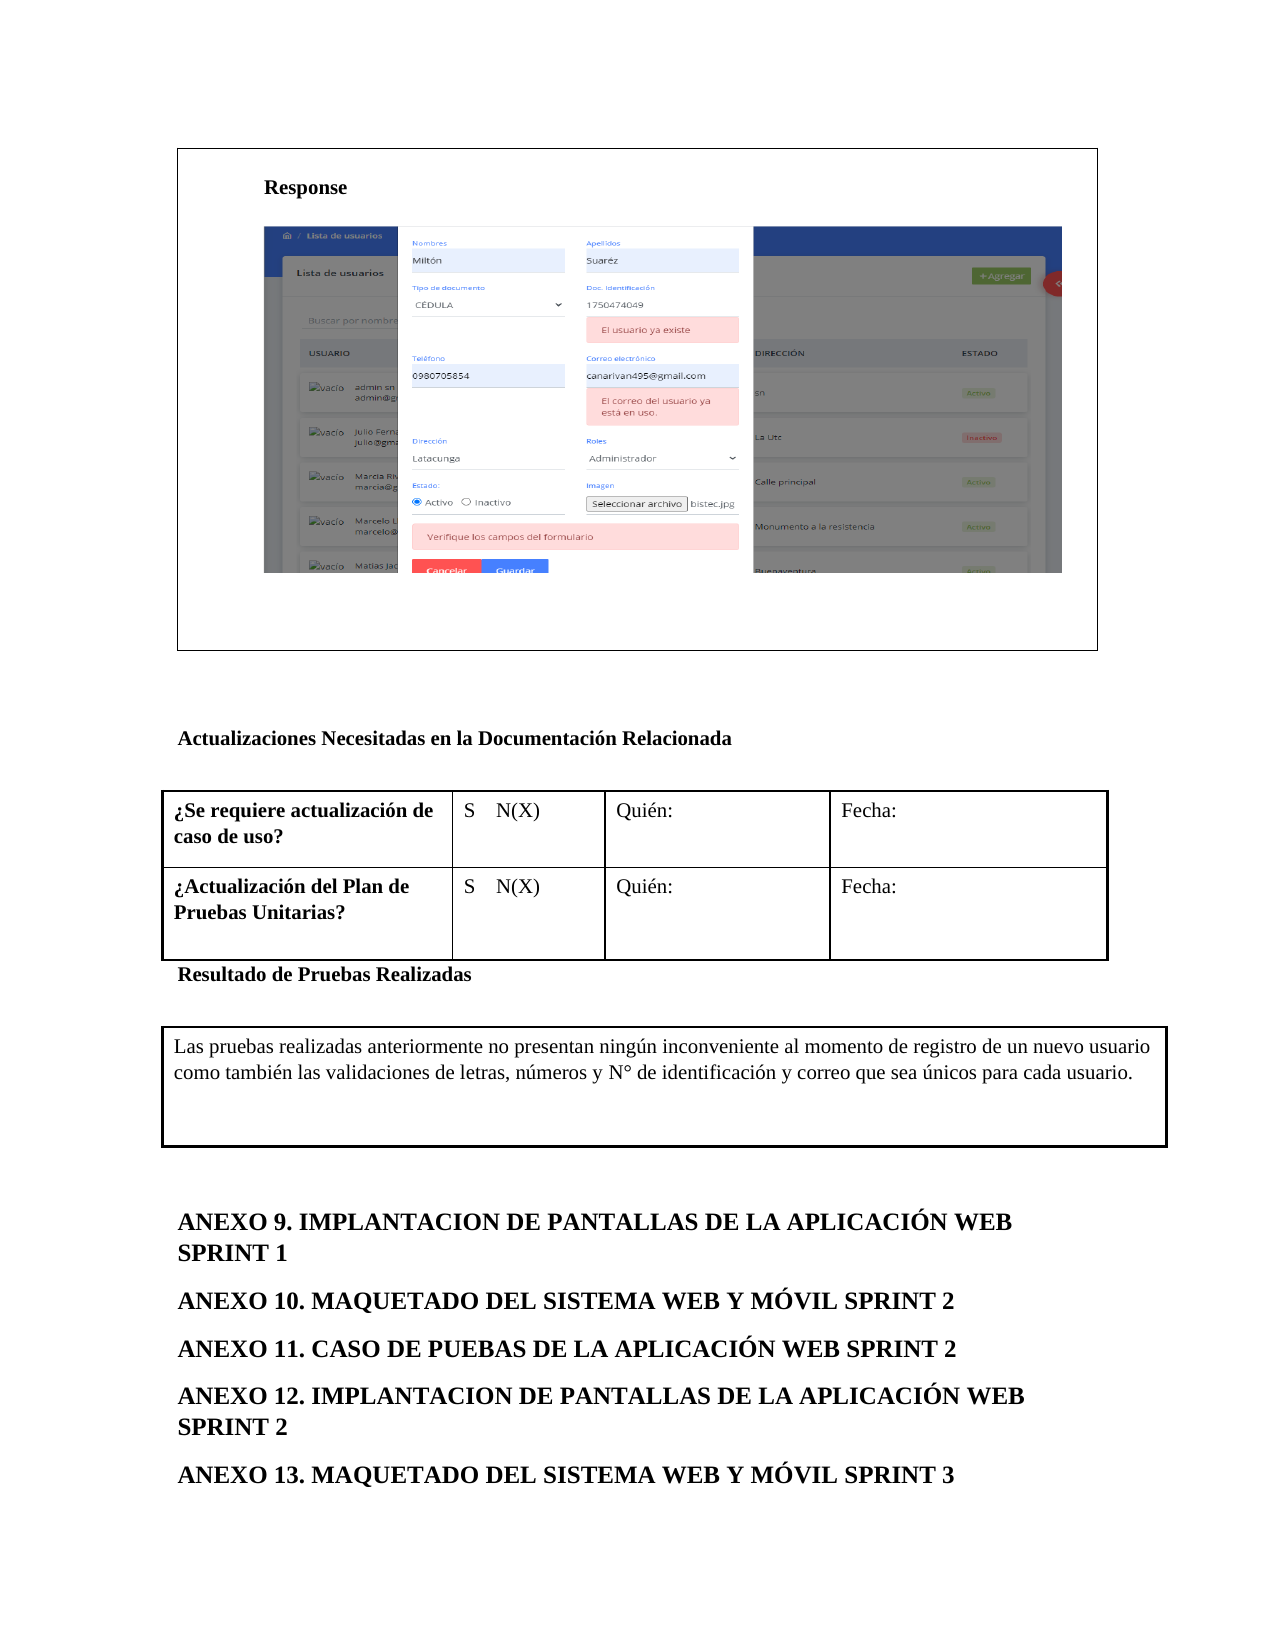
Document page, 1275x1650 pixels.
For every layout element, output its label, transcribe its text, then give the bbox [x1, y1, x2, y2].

table_header Fecha: [831, 792, 1106, 867]
table_cell ¿Actualización del Plan de Pruebas Unitarias? [164, 868, 452, 959]
text Actualizaciones Necesitadas en la Documentación Relacionada [177, 725, 1098, 749]
text ANEXO 10. MAQUETADO DEL SISTEMA WEB Y MÓVIL SPRINT 2 [177, 1286, 1098, 1315]
table_cell S N(X) [453, 868, 604, 959]
text ANEXO 11. CASO DE PUEBAS DE LA APLICACIÓN WEB SPRINT 2 [177, 1334, 1098, 1362]
table_cell Quién: [606, 868, 829, 959]
text ANEXO 9. IMPLANTACION DE PANTALLAS DE LA APLICACIÓN WEB SPRINT 1 [177, 1207, 1098, 1267]
table_header Las pruebas realizadas anteriormente no presentan ningún inconveniente al momento de registro de un nuevo usuario como también las validaciones de letras, números y N° de identificación y correo que sea únicos para cada usuario. [164, 1028, 1165, 1145]
table_header ¿Se requiere actualización de caso de uso? [164, 792, 452, 867]
table_header S N(X) [453, 792, 604, 867]
table_header Quién: [606, 792, 829, 867]
table_cell Fecha: [831, 868, 1106, 959]
text Resultado de Pruebas Realizadas [177, 961, 1098, 986]
text ANEXO 13. MAQUETADO DEL SISTEMA WEB Y MÓVIL SPRINT 3 [177, 1460, 1098, 1489]
picture [263, 226, 1062, 573]
text ANEXO 12. IMPLANTACION DE PANTALLAS DE LA APLICACIÓN WEB SPRINT 2 [177, 1381, 1098, 1441]
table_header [178, 149, 1097, 649]
